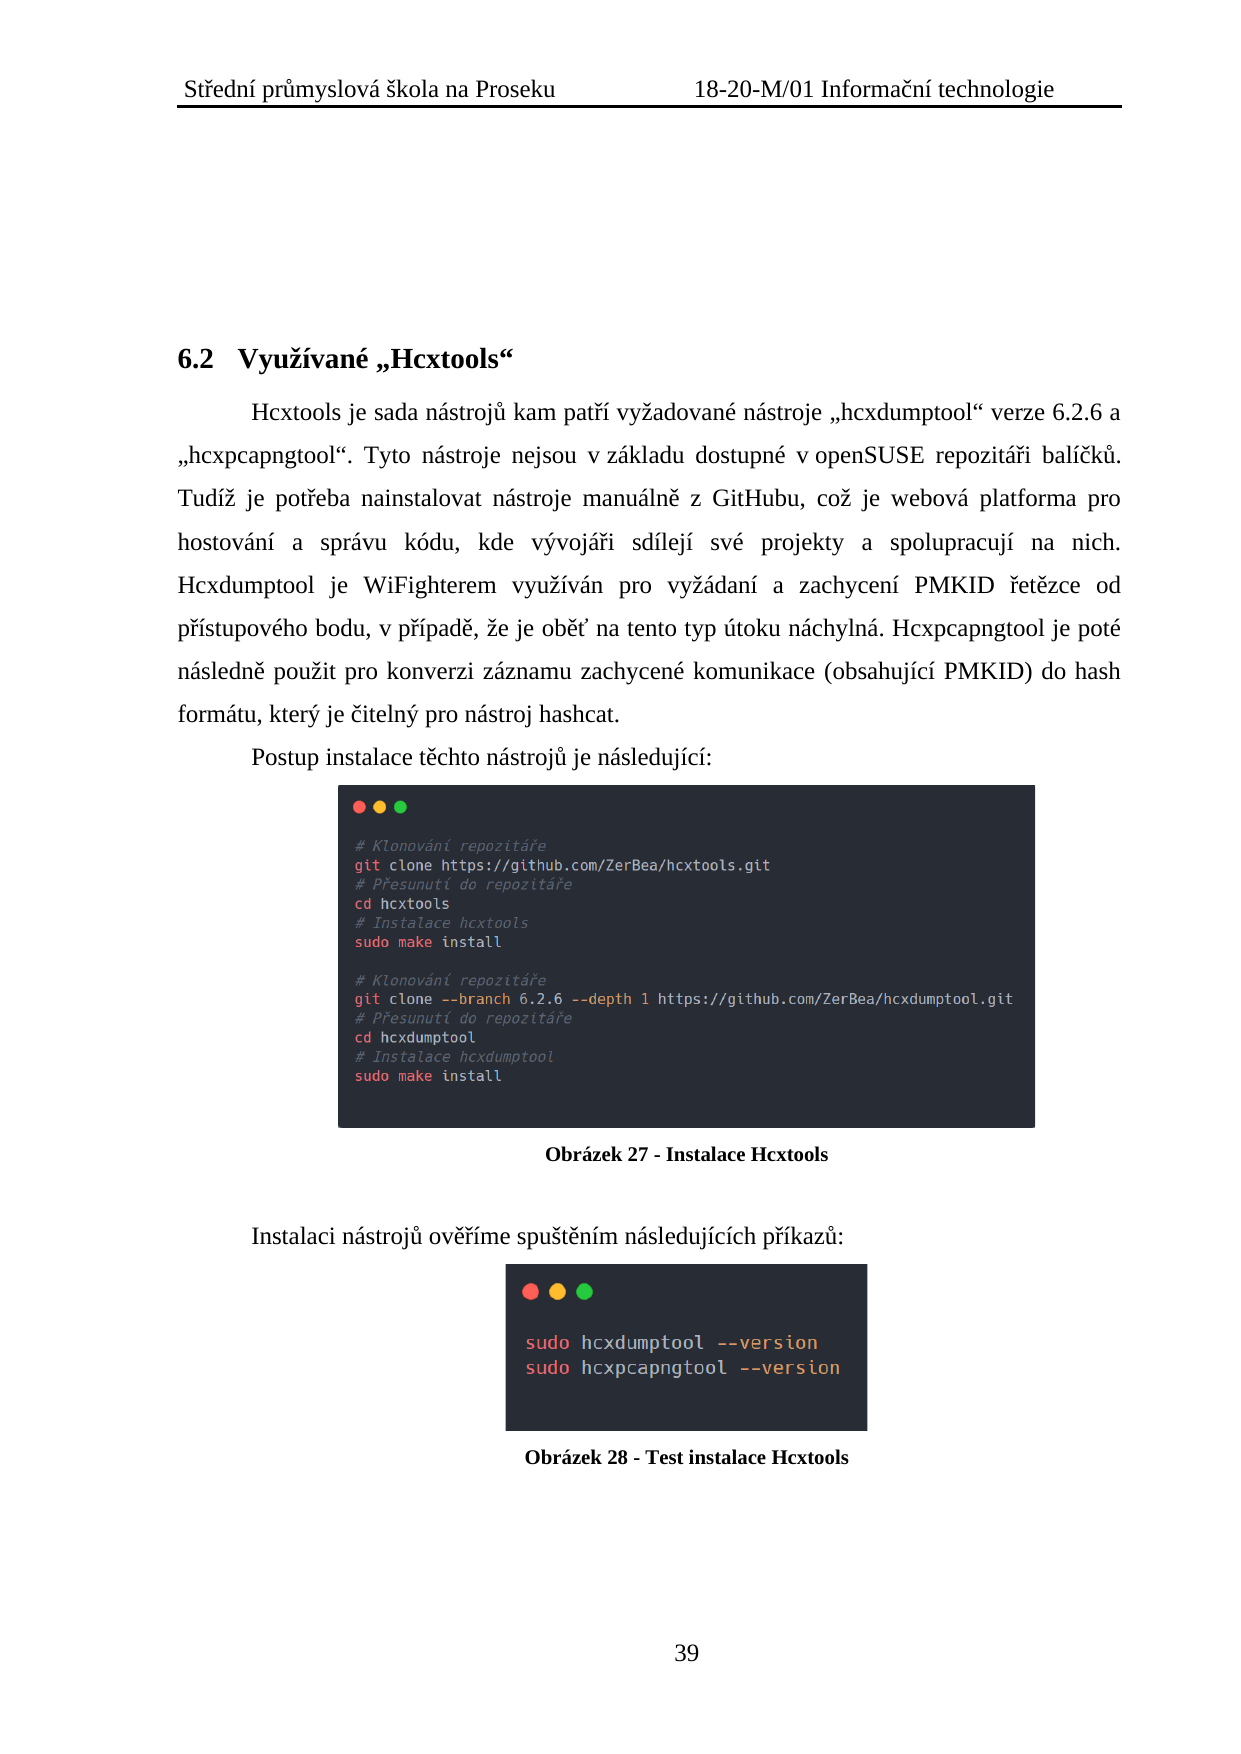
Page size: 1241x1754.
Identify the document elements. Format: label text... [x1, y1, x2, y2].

subtitle Využívané „Hcxtools“ [177, 341, 1122, 374]
text Postup instalace těchto nástrojů je následující: [177, 742, 1122, 771]
text Instalaci nástrojů ověříme spuštěním následujících příkazů: [177, 1221, 1122, 1250]
picture [505, 1264, 868, 1431]
text Hcxtools je sada nástrojů kam patří vyžadované nástroje „hcxdumptool“ verze 6.2.6 a „hcxpcapngtool“. Tyto nástroje nejsou v základu dostupné v openSUSE repozitáři balíčků. Tudíž je potřeba nainstalovat nástroje manuálně z GitHubu, což je webová platforma pro hostování a správu kódu, kde vývojáři sdílejí své projekty a spolupracují na nich. Hcxdumptool je WiFighterem využíván pro vyžádaní a zachycení PMKID řetězce od přístupového bodu, v případě, že je oběť na tento typ útoku náchylná. Hcxpcapngtool je poté následně použit pro konverzi záznamu zachycené komunikace (obsahující PMKID) do hash formátu, který je čitelný pro nástroj hashcat. [177, 397, 1122, 728]
picture [338, 785, 1035, 1128]
